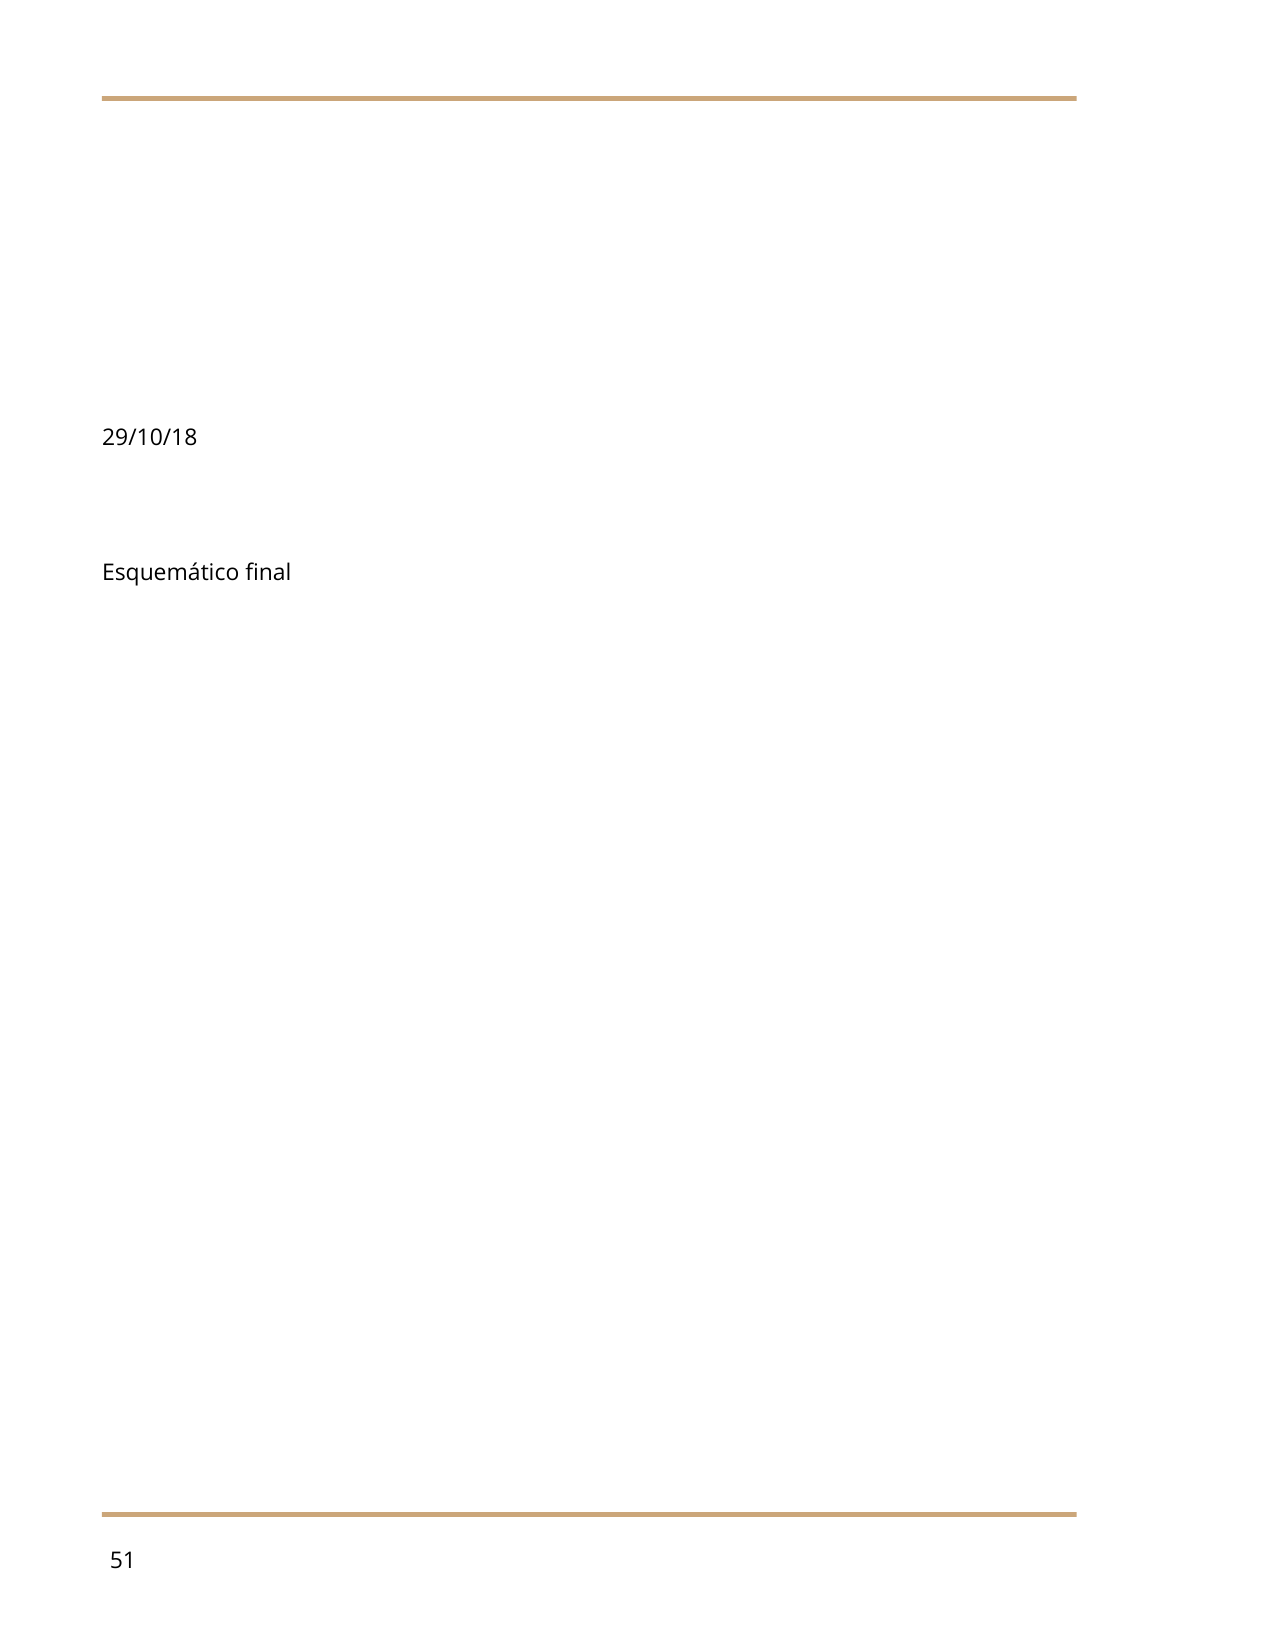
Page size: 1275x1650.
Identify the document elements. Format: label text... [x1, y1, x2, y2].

picture [101, 1512, 1077, 1517]
text 29/10/18 [102, 421, 1169, 452]
text Esquemático final [102, 556, 1169, 587]
picture [101, 96, 1077, 101]
